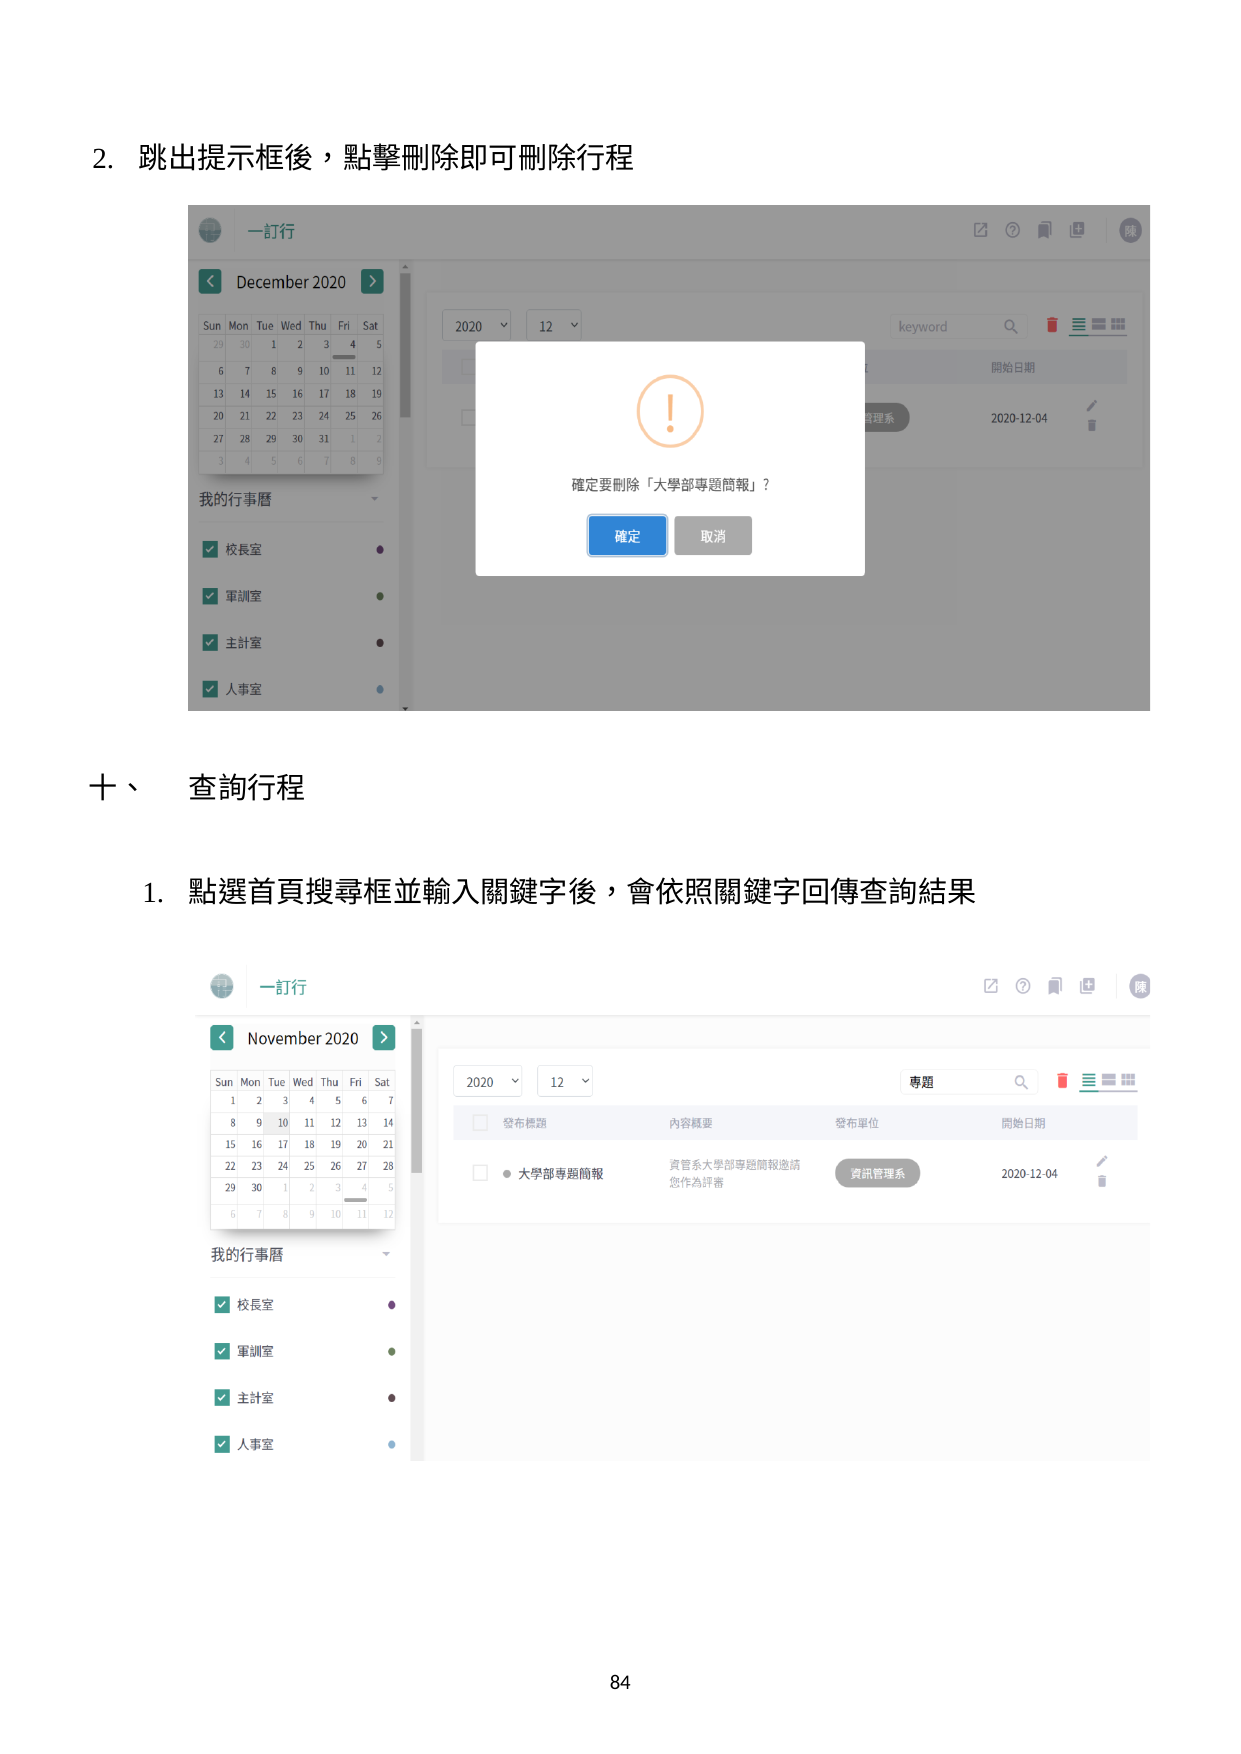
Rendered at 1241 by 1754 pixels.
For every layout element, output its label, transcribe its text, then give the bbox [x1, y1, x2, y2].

list 跳出提示框後，點擊刪除即可刪除行程 [89, 119, 1152, 194]
picture [195, 958, 1151, 1461]
list 點選首頁搜尋框並輸入關鍵字後，會依照關鍵字回傳查詢結果 [139, 852, 1152, 927]
picture [188, 205, 1151, 711]
